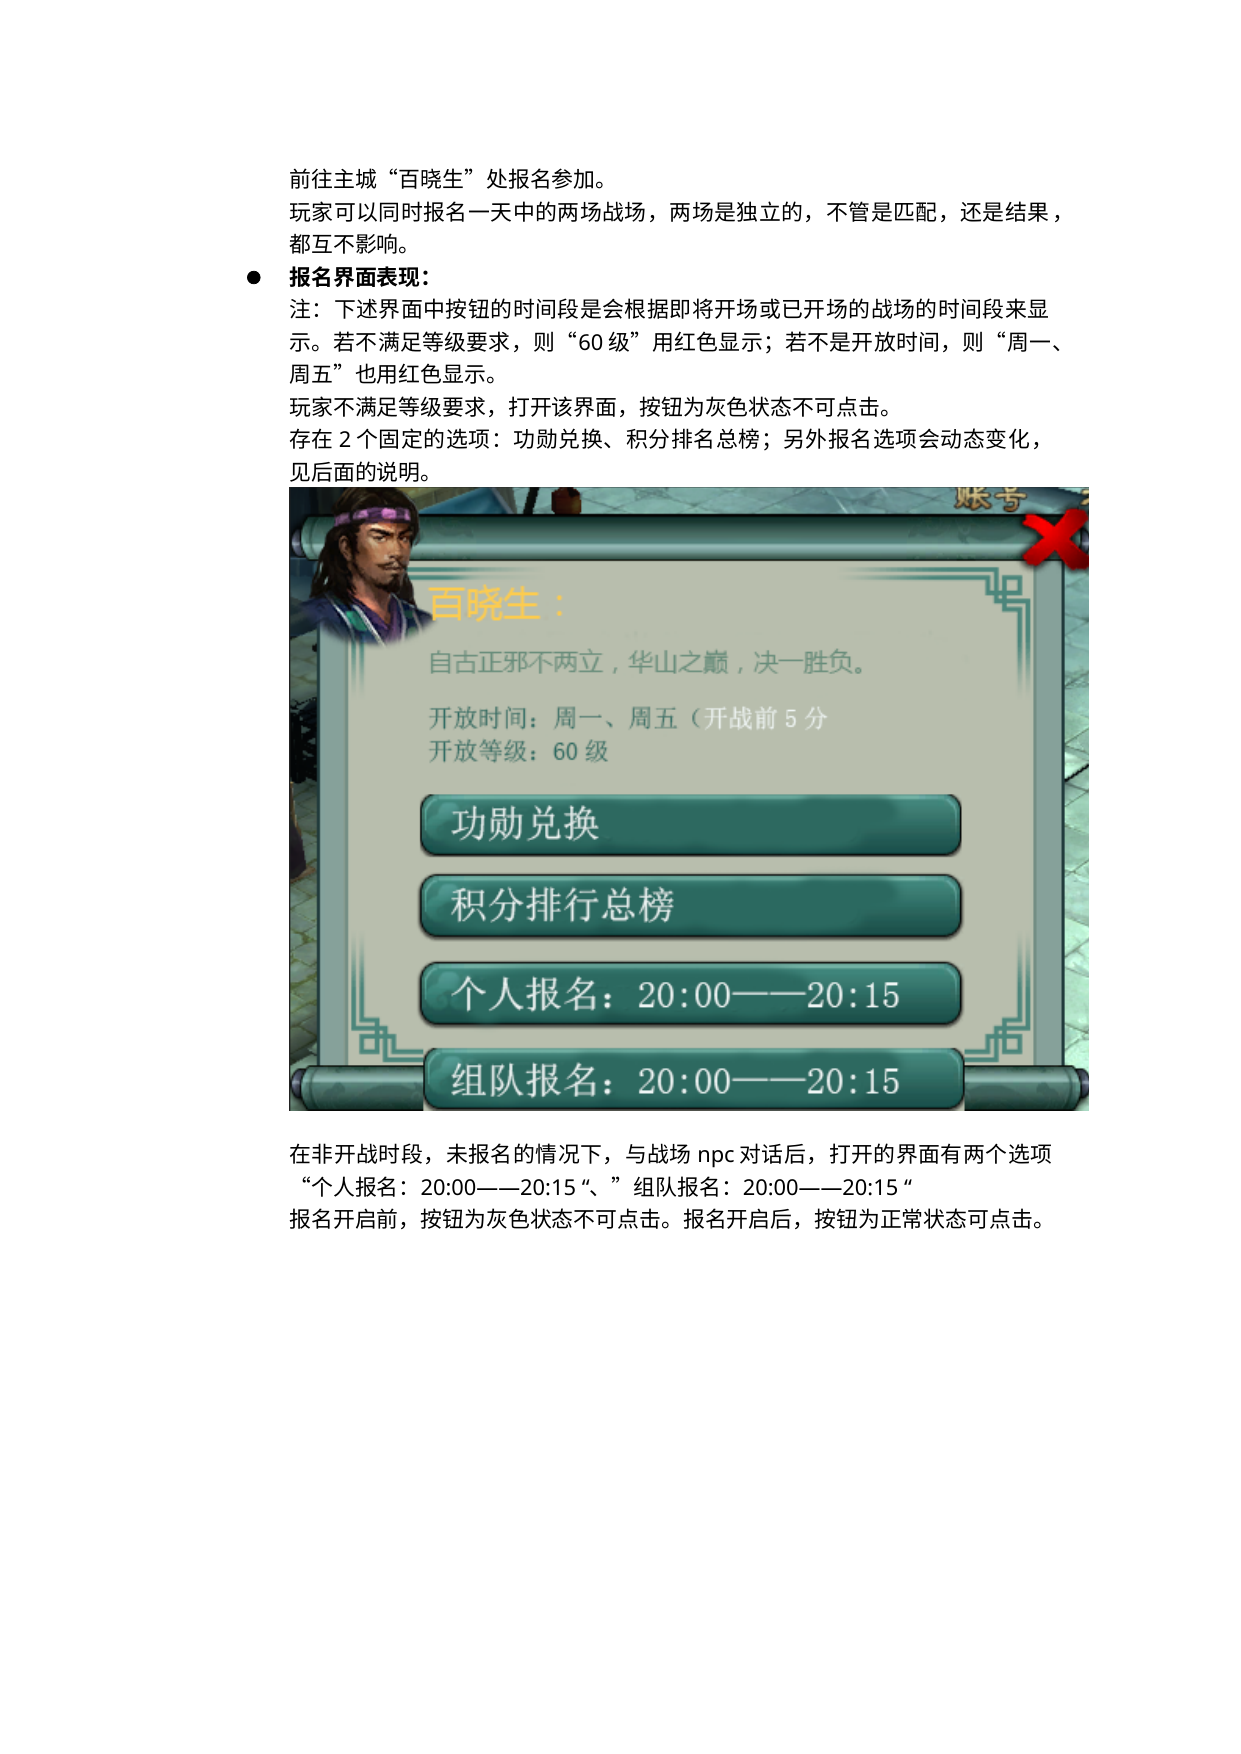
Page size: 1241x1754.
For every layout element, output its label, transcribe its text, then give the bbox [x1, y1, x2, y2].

picture [289, 487, 1089, 1111]
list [289, 162, 1053, 194]
list 报名界面表现： [245, 259, 1053, 292]
list 存在2个固定的选项：功勋兑换、积分排名总榜；另外报名选项会动态变化，见后面的说明。 [289, 422, 1053, 487]
list 报名开启前，按钮为灰色状态不可点击。报名开启后，按钮为正常状态可点击。 [289, 1202, 1053, 1234]
list 注：下述界面中按钮的时间段是会根据即将开场或已开场的战场的时间段来显示。若不满足等级要求，则“60级”用红色显示；若不是开放时间，则“周一、周五”也用红色显示。 [289, 292, 1053, 389]
list 在非开战时段，未报名的情况下，与战场npc对话后，打开的界面有两个选项“个人报名：20:00——20:15 “、”组队报名：20:00——20:15 “ [289, 1137, 1053, 1202]
list 玩家不满足等级要求，打开该界面，按钮为灰色状态不可点击。 [289, 389, 1053, 422]
list 玩家可以同时报名一天中的两场战场，两场是独立的，不管是匹配，还是结果，都互不影响。 [289, 194, 1053, 259]
